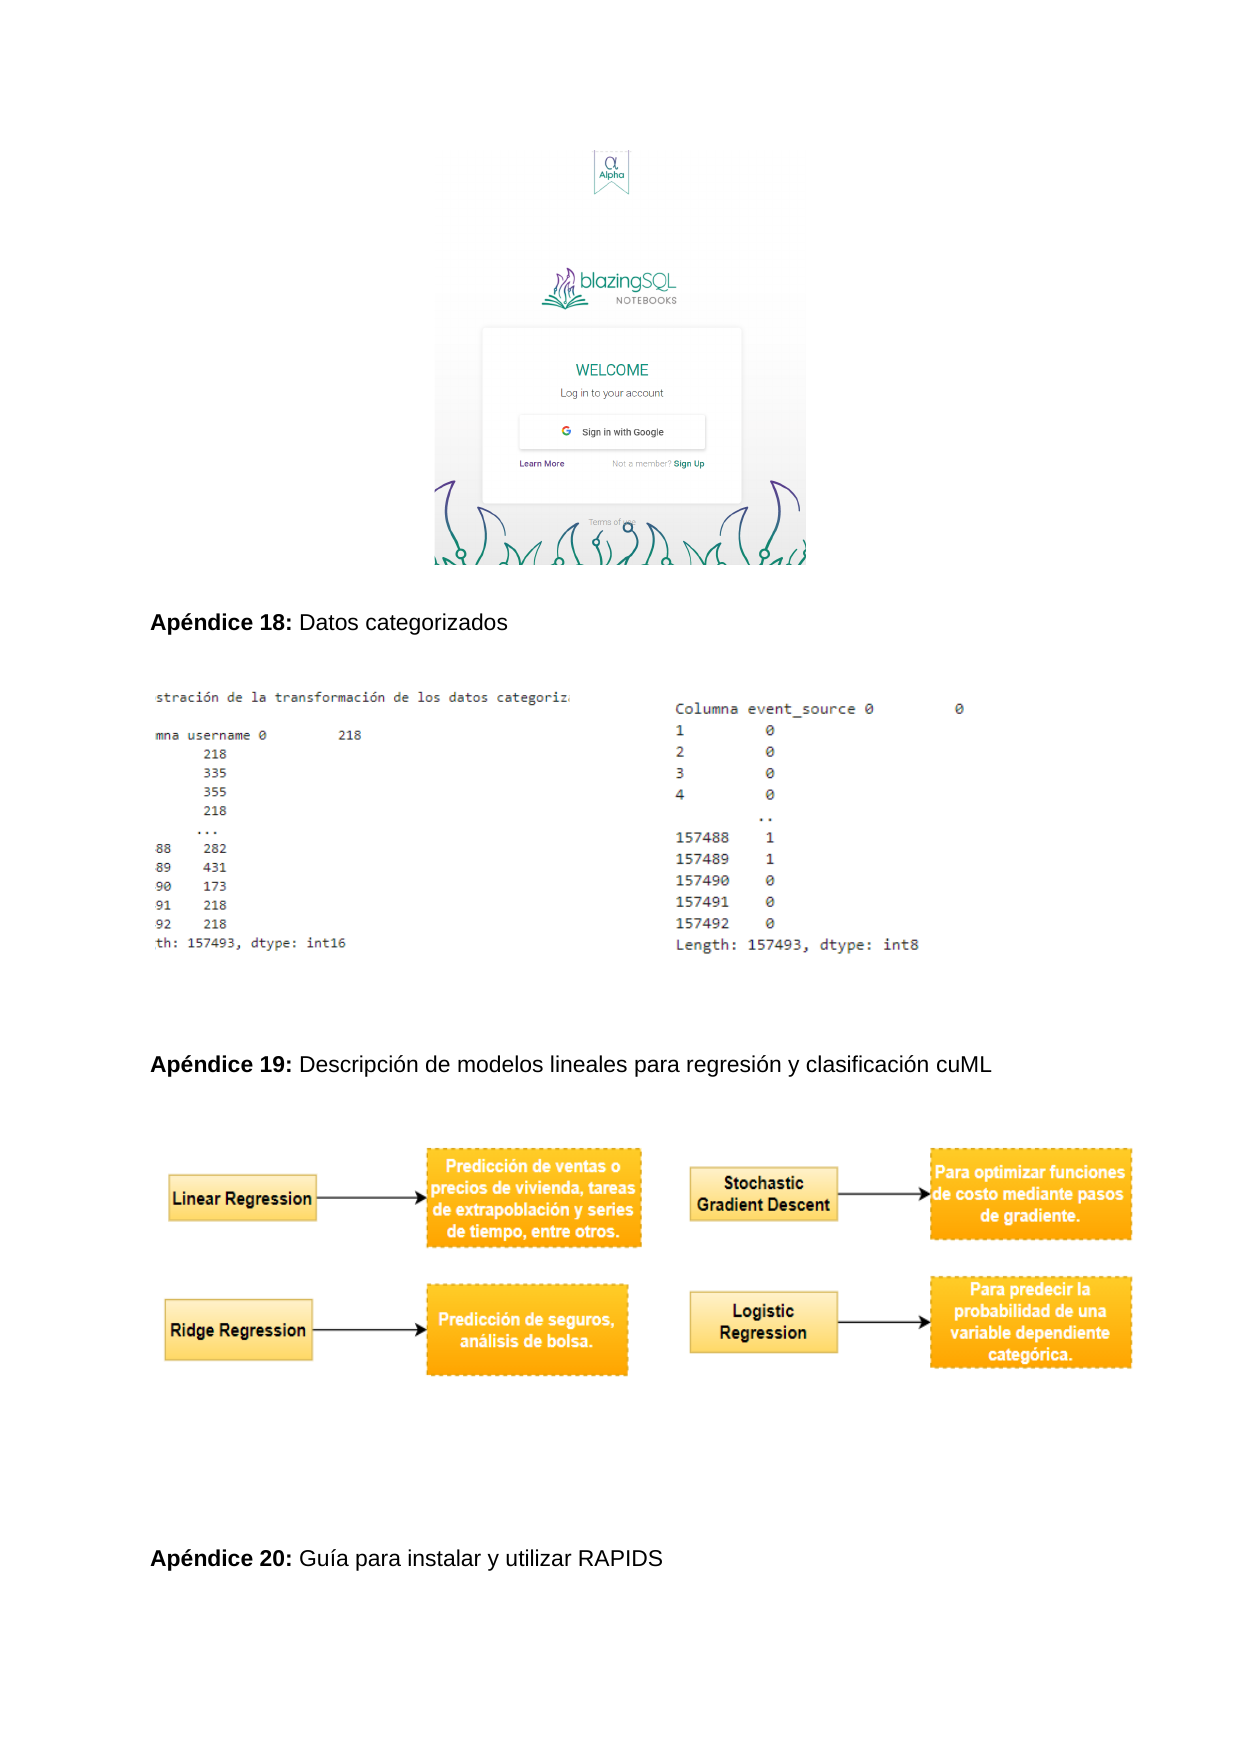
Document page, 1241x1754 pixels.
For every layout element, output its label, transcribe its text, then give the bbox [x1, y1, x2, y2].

picture [155, 683, 570, 953]
text Apéndice 19: Descripción de modelos lineales para regresión y clasificación cuML [150, 1051, 1090, 1077]
picture [671, 691, 1065, 960]
text Apéndice 20: Guía para instalar y utilizar RAPIDS [150, 1544, 1090, 1571]
picture [434, 150, 806, 565]
picture [150, 1124, 1174, 1427]
text Apéndice 18: Datos categorizados [150, 609, 1090, 636]
